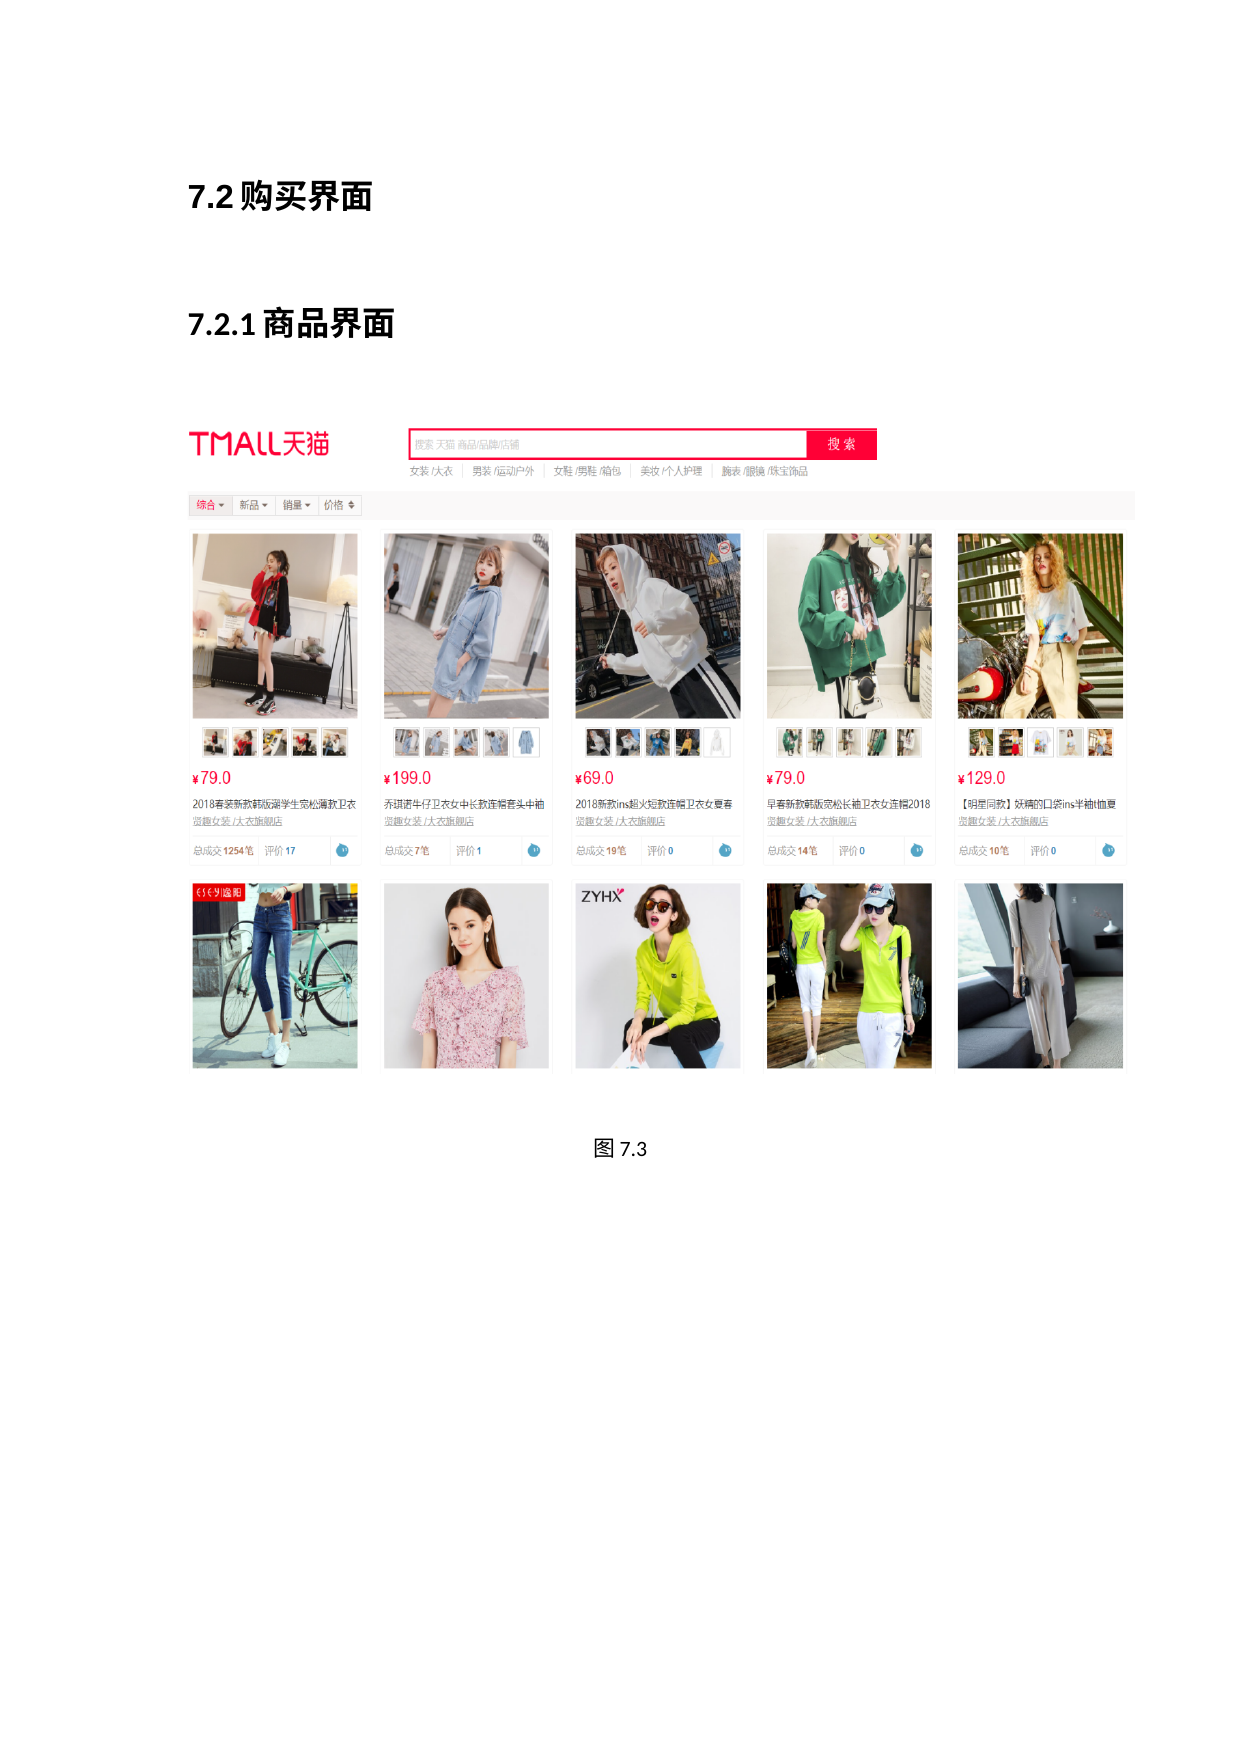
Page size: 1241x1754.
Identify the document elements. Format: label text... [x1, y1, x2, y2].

text 图7.3 [187, 1131, 1053, 1163]
subtitle 7.2.1商品界面 [187, 289, 1053, 354]
subtitle 7.2购买界面 [187, 162, 1053, 227]
picture [187, 415, 1135, 1074]
